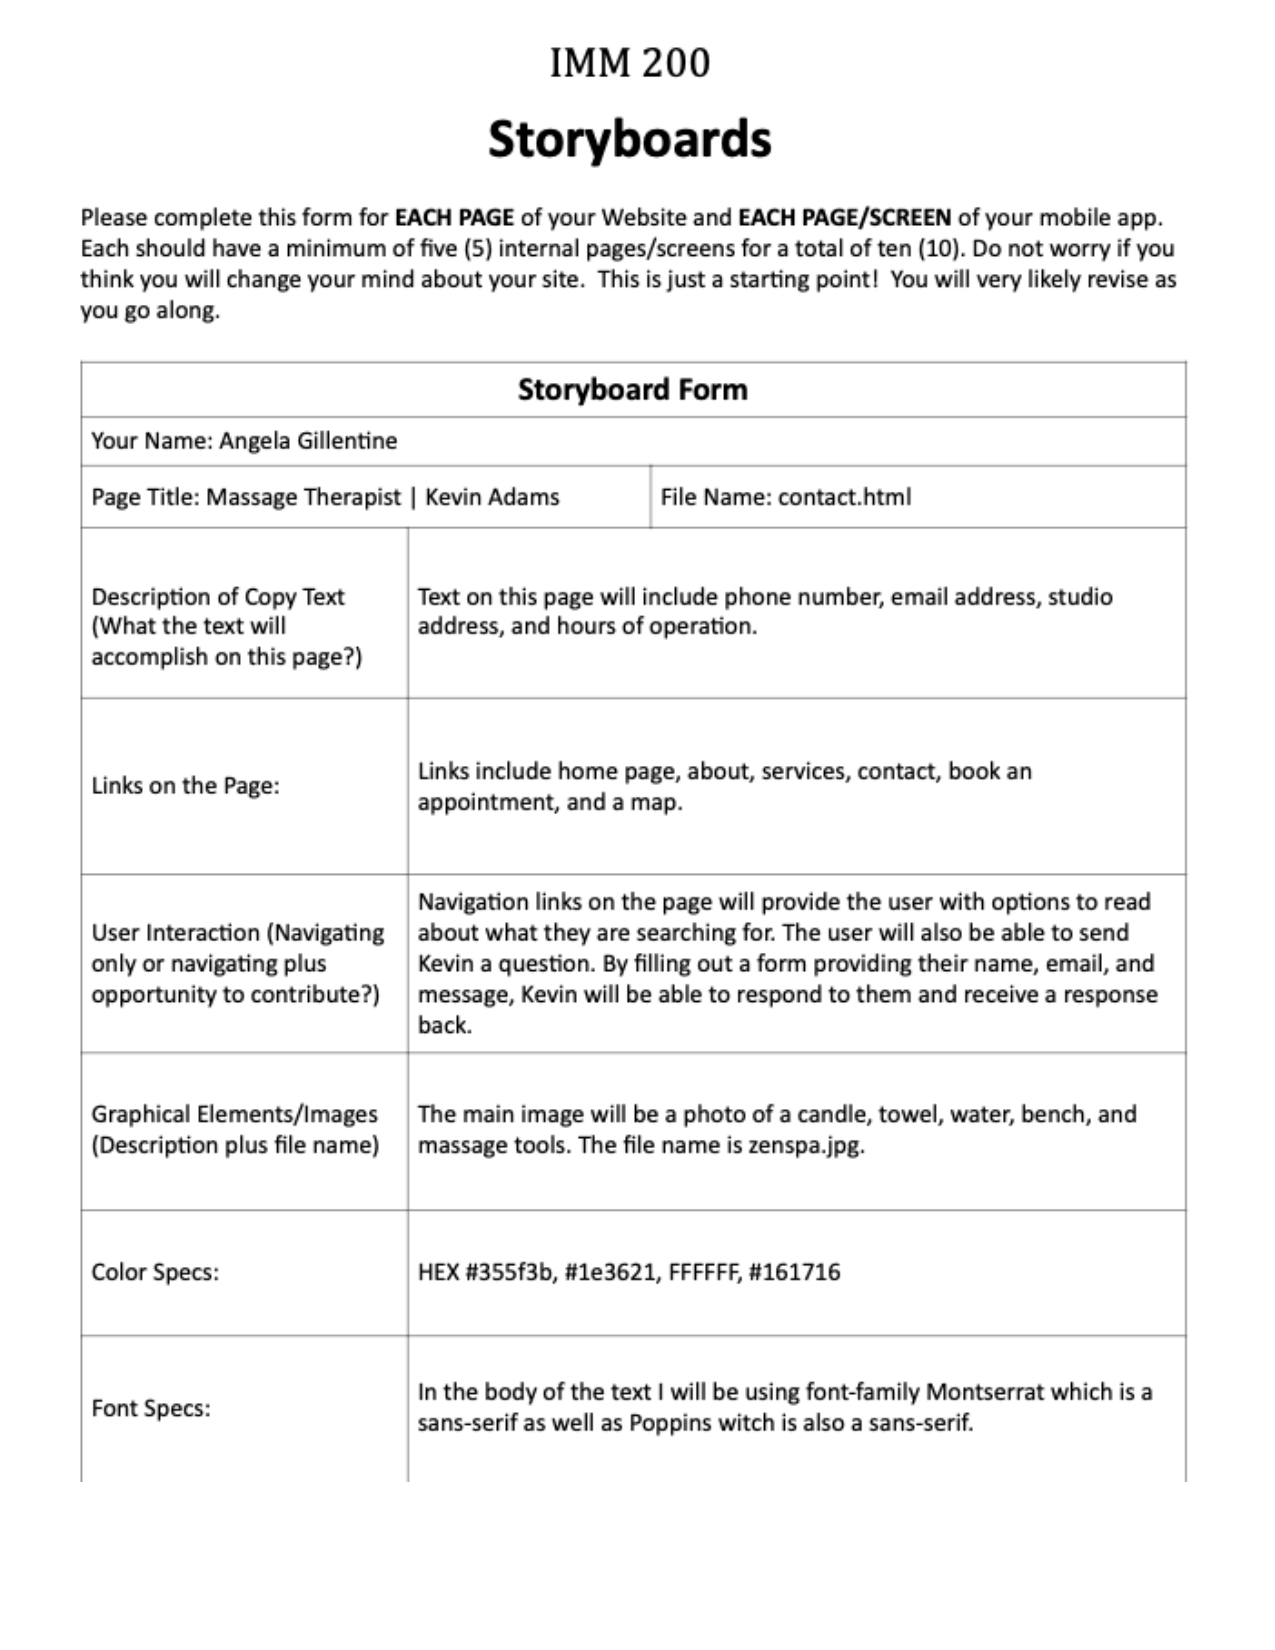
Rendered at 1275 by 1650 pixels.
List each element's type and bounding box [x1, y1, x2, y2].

picture [71, 0, 1200, 1482]
